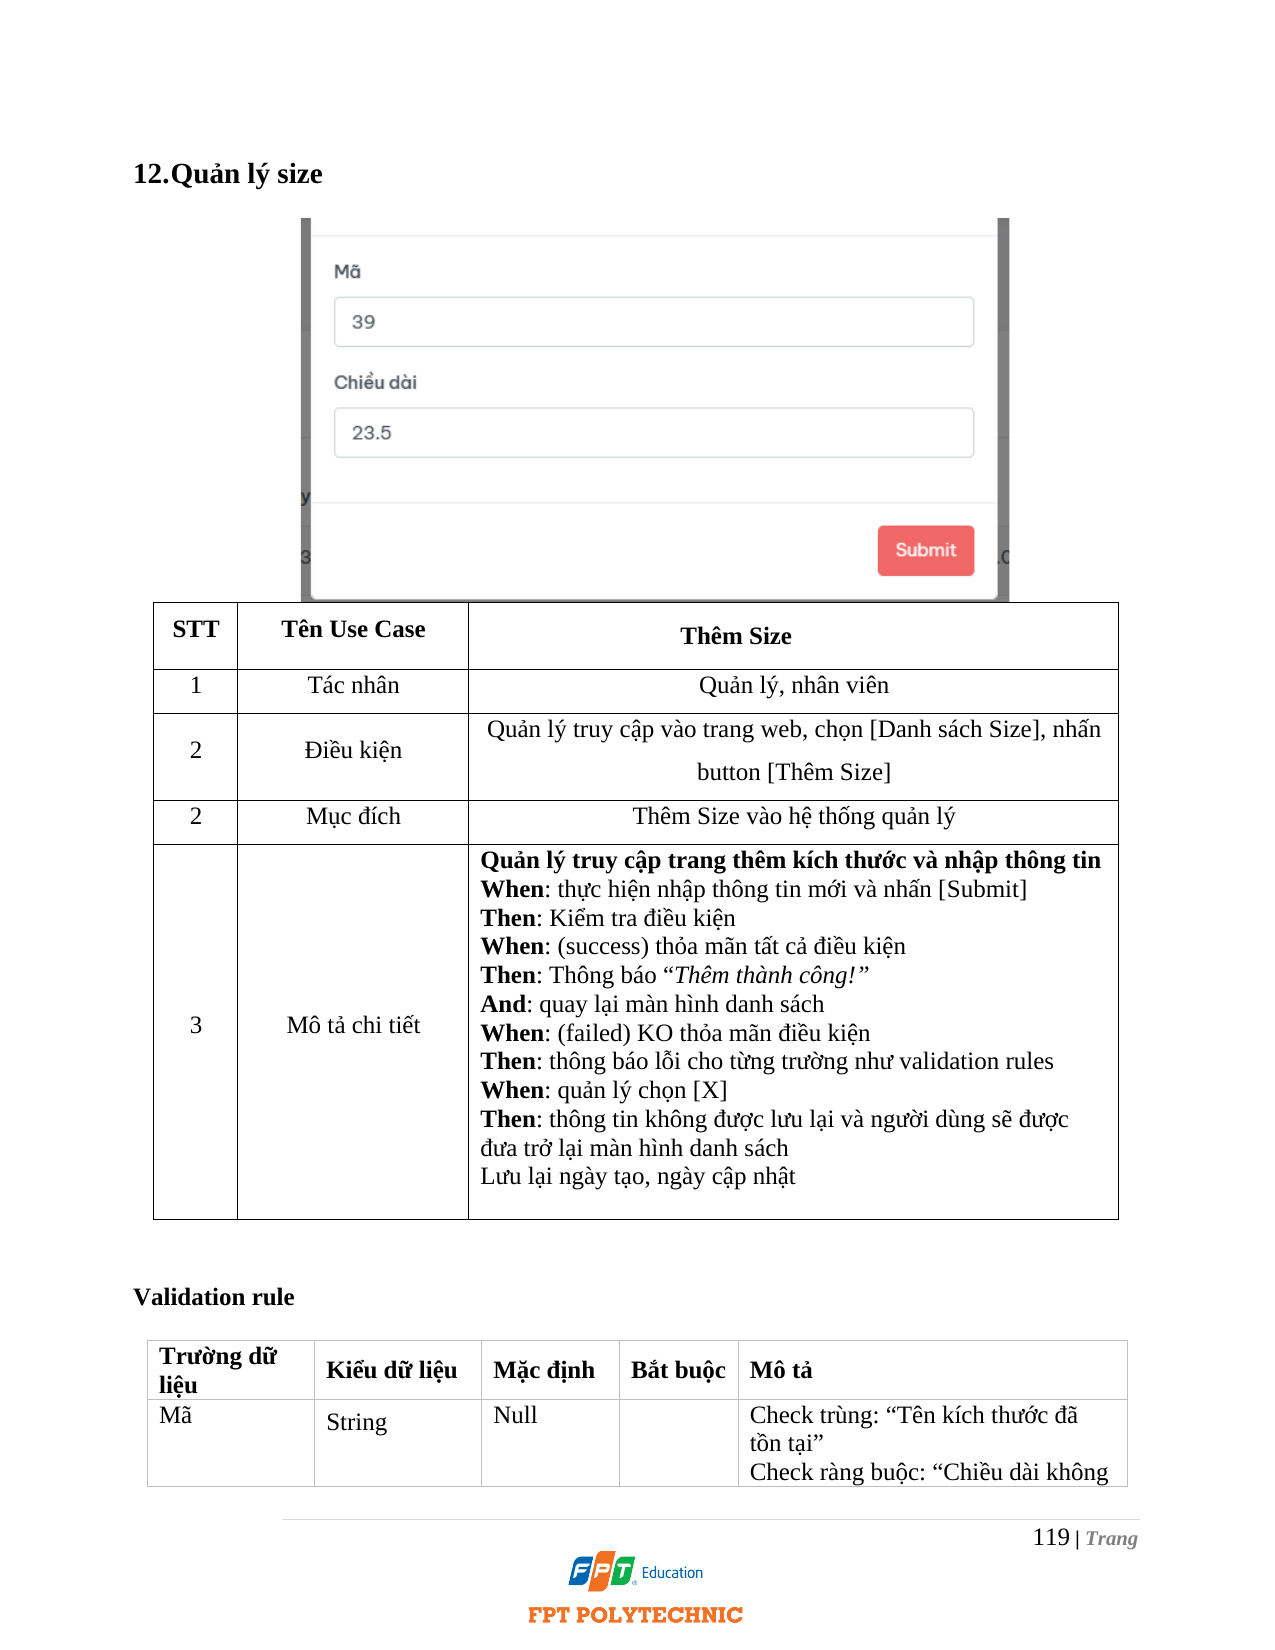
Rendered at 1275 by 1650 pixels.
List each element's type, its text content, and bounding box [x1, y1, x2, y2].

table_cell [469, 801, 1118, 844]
picture [300, 218, 1010, 602]
subtitle Quản lý size [133, 156, 1140, 190]
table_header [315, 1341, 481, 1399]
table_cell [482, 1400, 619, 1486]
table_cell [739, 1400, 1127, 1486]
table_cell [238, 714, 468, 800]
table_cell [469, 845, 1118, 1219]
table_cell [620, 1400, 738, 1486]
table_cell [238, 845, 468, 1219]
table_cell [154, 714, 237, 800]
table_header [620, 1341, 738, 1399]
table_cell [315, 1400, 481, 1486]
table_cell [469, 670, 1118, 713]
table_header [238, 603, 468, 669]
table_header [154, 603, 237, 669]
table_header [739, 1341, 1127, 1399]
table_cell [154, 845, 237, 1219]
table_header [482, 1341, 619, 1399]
text Validation rule [133, 1282, 1140, 1311]
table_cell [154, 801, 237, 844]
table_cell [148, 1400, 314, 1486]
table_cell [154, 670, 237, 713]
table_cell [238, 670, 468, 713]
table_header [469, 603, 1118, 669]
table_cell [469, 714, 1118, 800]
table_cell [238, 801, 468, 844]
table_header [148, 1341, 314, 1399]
picture [528, 1551, 743, 1623]
